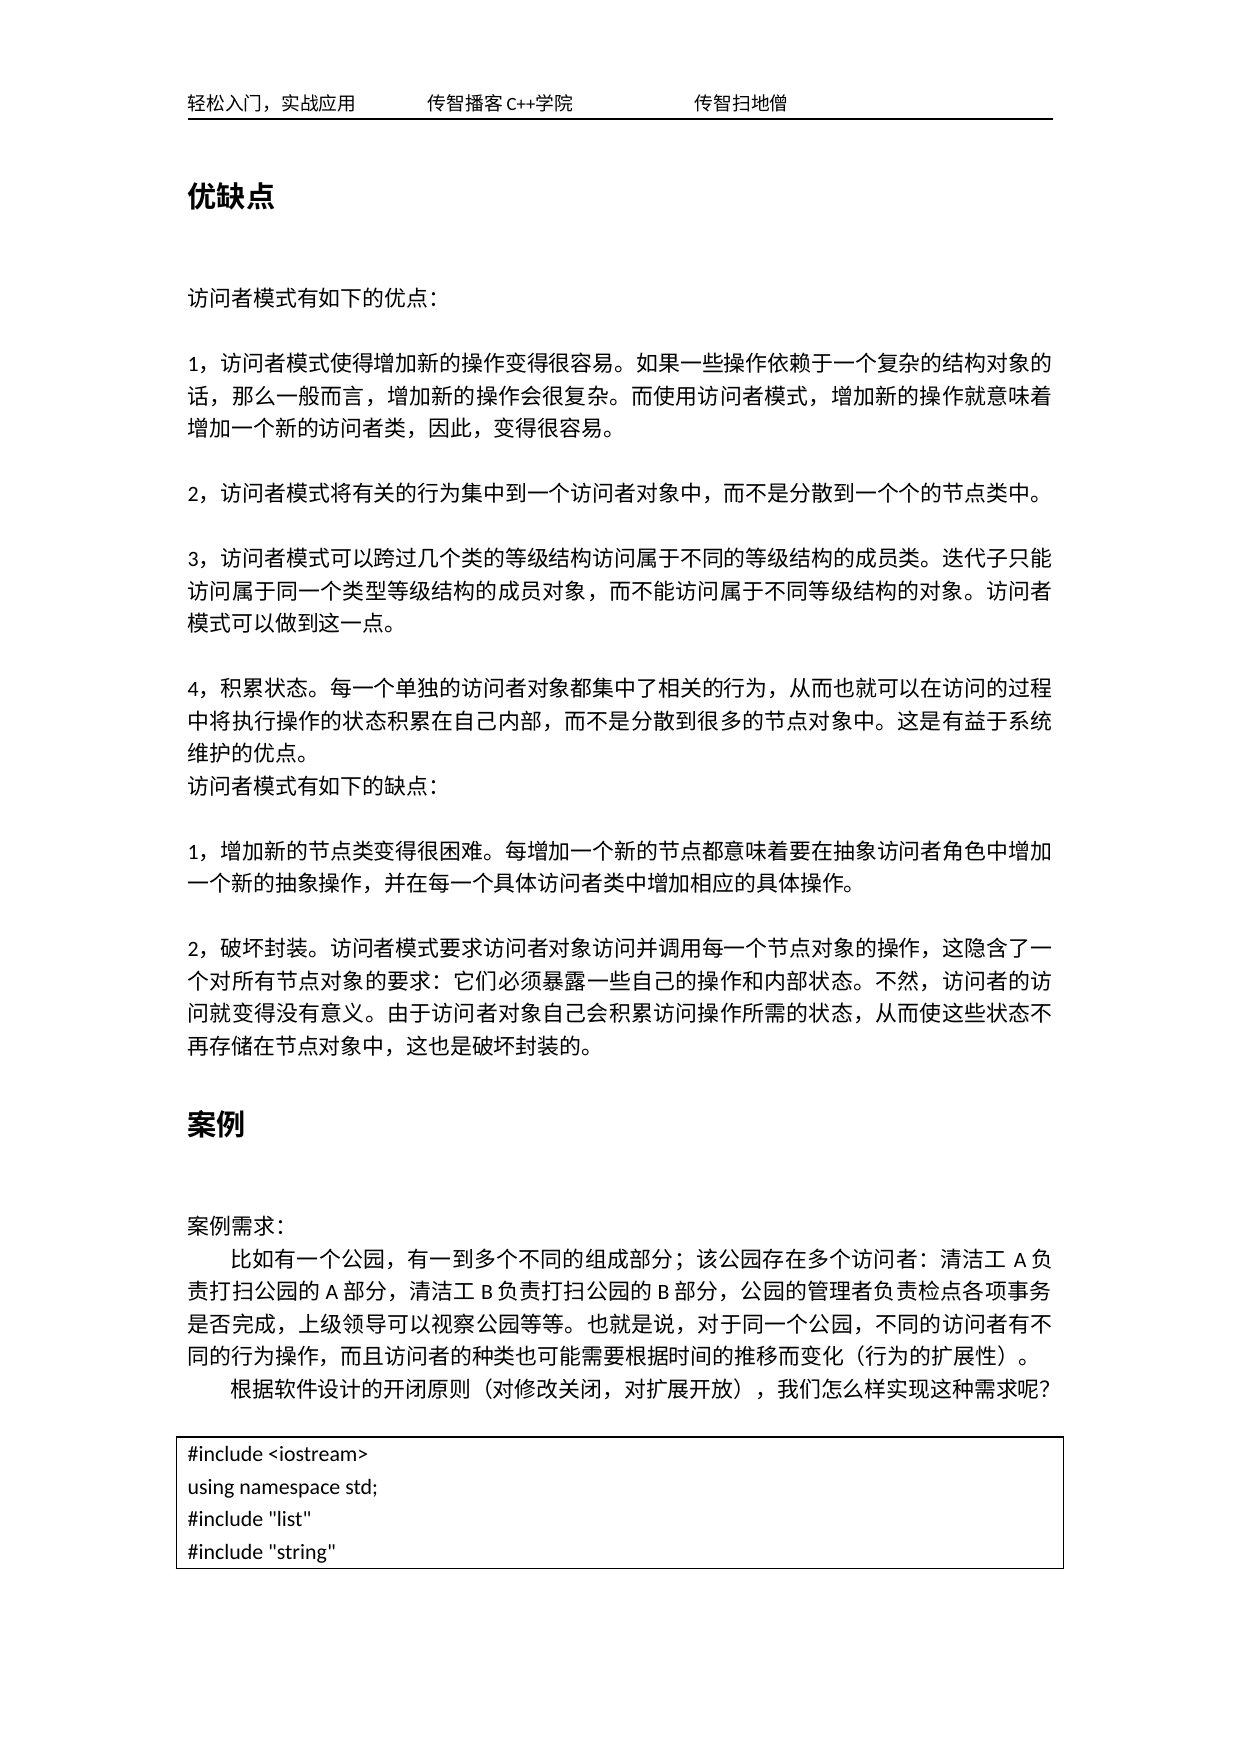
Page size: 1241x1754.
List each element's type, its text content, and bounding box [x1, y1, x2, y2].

text 根据软件设计的开闭原则（对修改关闭，对扩展开放），我们怎么样实现这种需求呢？ [187, 1371, 1053, 1404]
text 访问者模式有如下的优点： [187, 281, 1053, 313]
text 访问者模式有如下的缺点： [187, 768, 1053, 801]
text 比如有一个公园，有一到多个不同的组成部分；该公园存在多个访问者：清洁工A负责打扫公园的A部分，清洁工B负责打扫公园的B部分，公园的管理者负责检点各项事务是否完成，上级领导可以视察公园等等。也就是说，对于同一个公园，不同的访问者有不同的行为操作，而且访问者的种类也可能需要根据时间的推移而变化（行为的扩展性）。 [187, 1241, 1053, 1371]
text 2，访问者模式将有关的行为集中到一个访问者对象中，而不是分散到一个个的节点类中。 [187, 476, 1053, 508]
text 1，增加新的节点类变得很困难。每增加一个新的节点都意味着要在抽象访问者角色中增加一个新的抽象操作，并在每一个具体访问者类中增加相应的具体操作。 [187, 833, 1053, 898]
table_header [177, 1438, 1063, 1567]
text 4，积累状态。每一个单独的访问者对象都集中了相关的行为，从而也就可以在访问的过程中将执行操作的状态积累在自己内部，而不是分散到很多的节点对象中。这是有益于系统维护的优点。 [187, 671, 1053, 768]
text 案例需求： [187, 1209, 1053, 1241]
subtitle 案例 [187, 1090, 1053, 1155]
subtitle 优缺点 [187, 162, 1053, 227]
text 3，访问者模式可以跨过几个类的等级结构访问属于不同的等级结构的成员类。迭代子只能访问属于同一个类型等级结构的成员对象，而不能访问属于不同等级结构的对象。访问者模式可以做到这一点。 [187, 541, 1053, 638]
text 1，访问者模式使得增加新的操作变得很容易。如果一些操作依赖于一个复杂的结构对象的话，那么一般而言，增加新的操作会很复杂。而使用访问者模式，增加新的操作就意味着增加一个新的访问者类，因此，变得很容易。 [187, 346, 1053, 443]
text 2，破坏封装。访问者模式要求访问者对象访问并调用每一个节点对象的操作，这隐含了一个对所有节点对象的要求：它们必须暴露一些自己的操作和内部状态。不然，访问者的访问就变得没有意义。由于访问者对象自己会积累访问操作所需的状态，从而使这些状态不再存储在节点对象中，这也是破坏封装的。 [187, 931, 1053, 1061]
